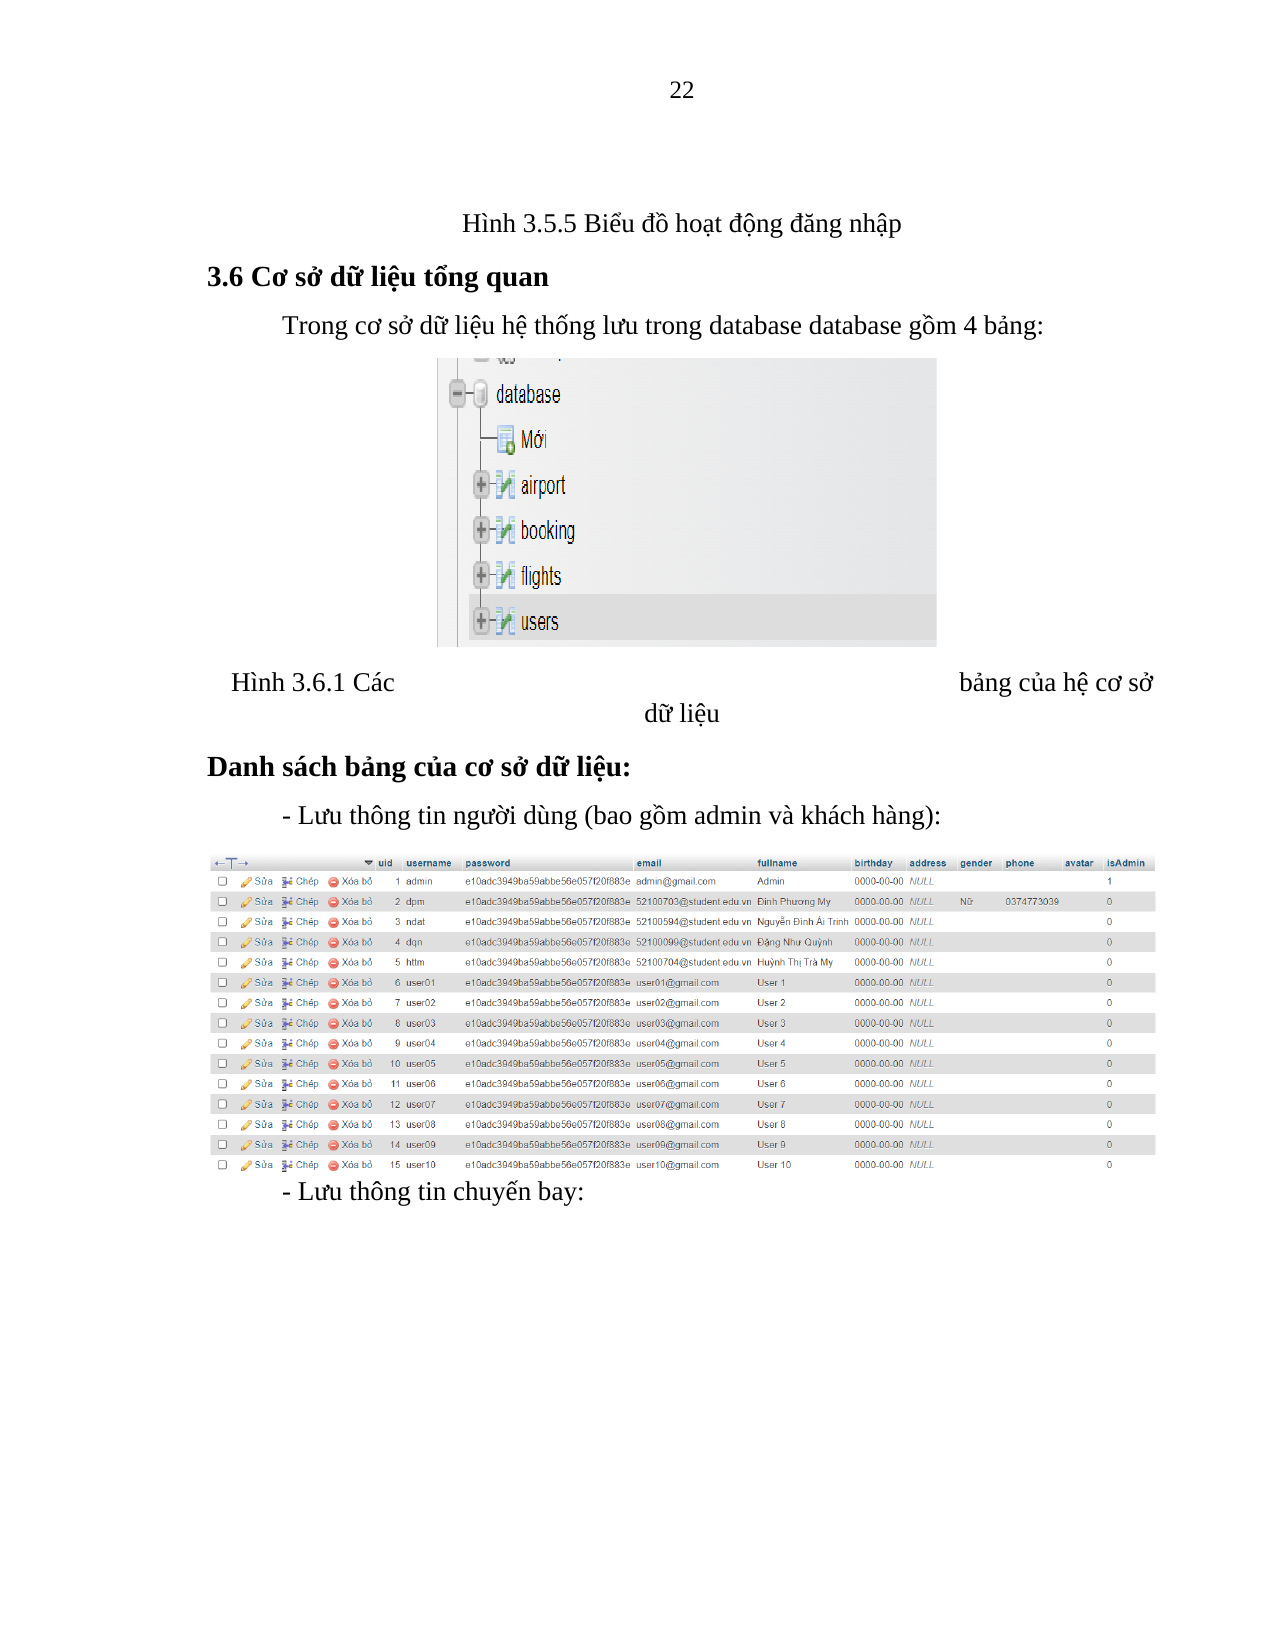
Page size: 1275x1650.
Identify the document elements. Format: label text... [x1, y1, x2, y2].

text - Lưu thông tin người dùng (bao gồm admin và khách hàng): [207, 768, 1157, 799]
text Trong cơ sở dữ liệu hệ thống lưu trong database database gồm 4 bảng: [207, 309, 1157, 340]
text Hình 3.6.1 Các bảng của hệ cơ sở dữ liệu [207, 666, 1157, 697]
text Danh sách bảng của cơ sở dữ liệu: [207, 718, 1157, 751]
text Hình 3.5.5 Biểu đồ hoạt động đăng nhập [207, 207, 1157, 238]
picture [206, 815, 1157, 1144]
text - Lưu thông tin chuyến bay: [207, 1144, 1157, 1175]
picture [436, 358, 937, 645]
text 3.6 Cơ sở dữ liệu tổng quan [207, 259, 1157, 292]
